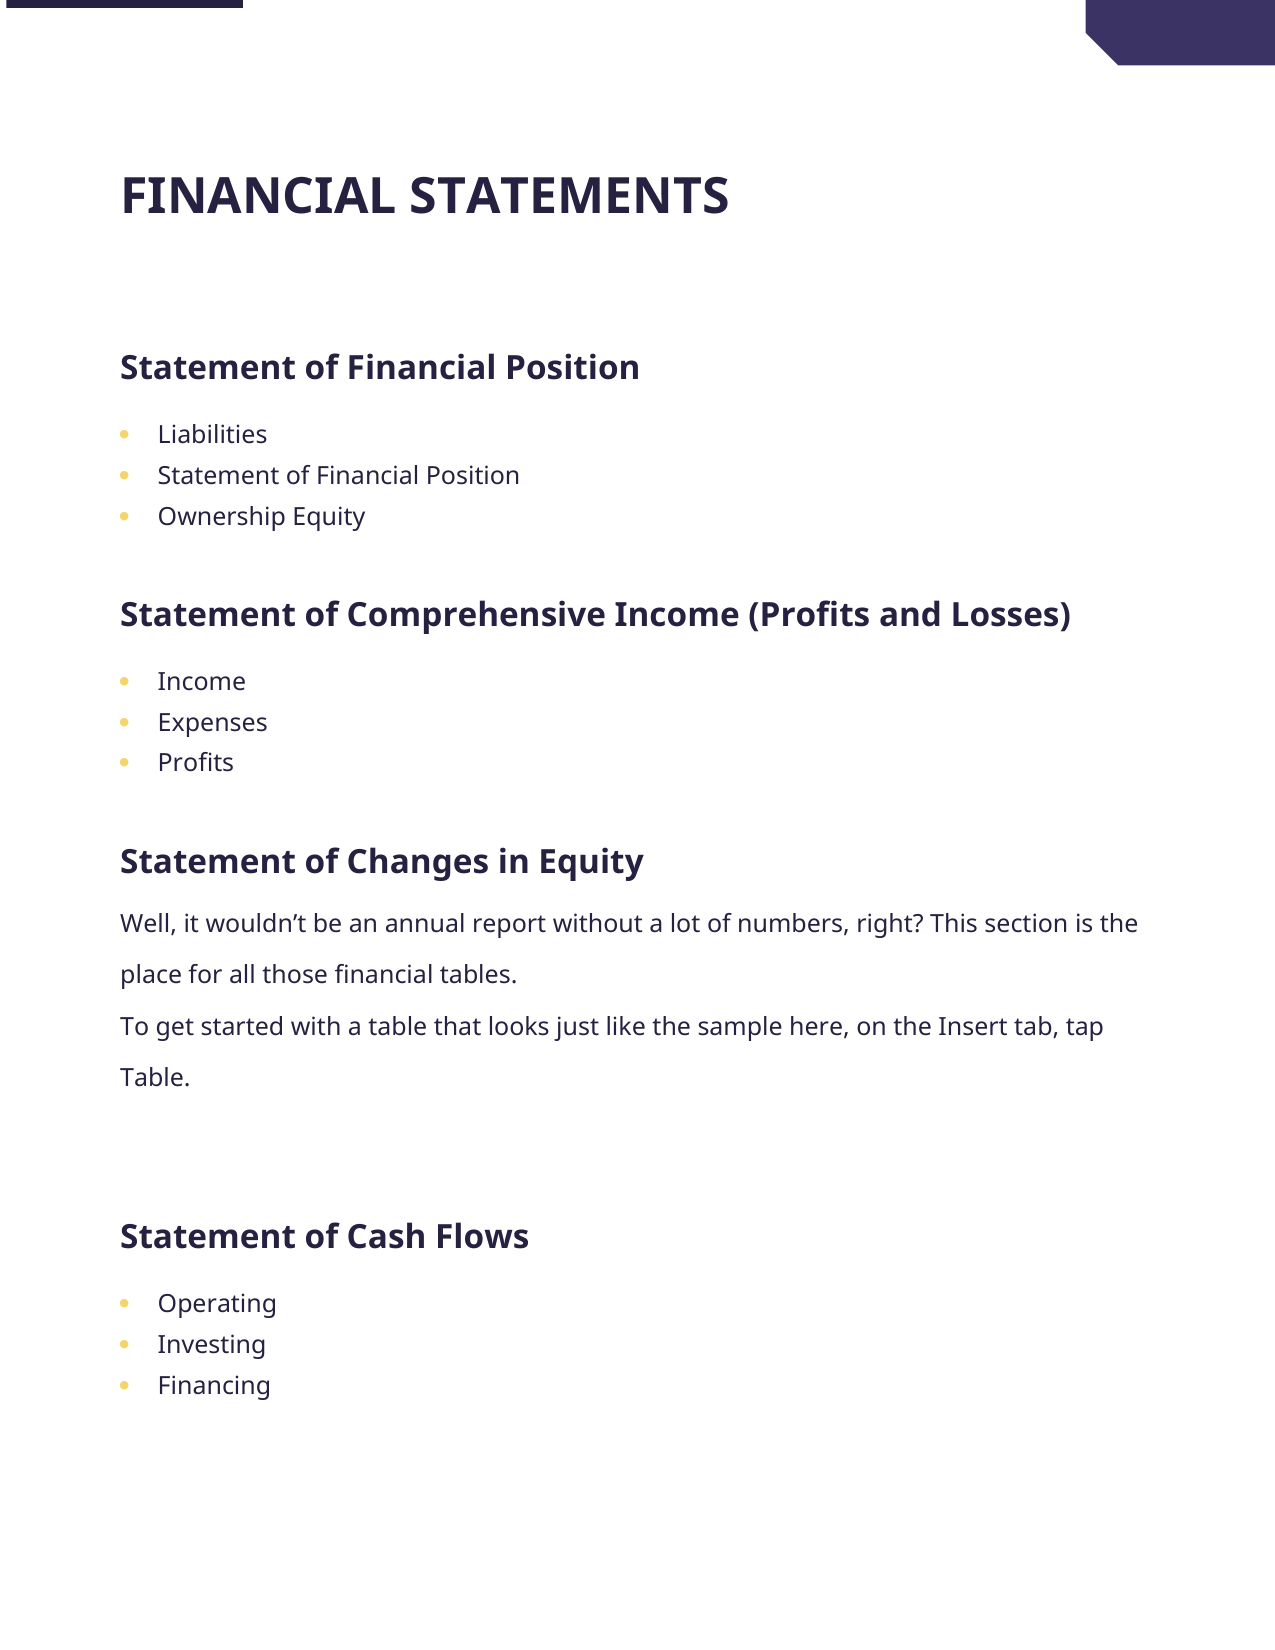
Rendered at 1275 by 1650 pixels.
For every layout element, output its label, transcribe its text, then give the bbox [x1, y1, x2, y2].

subtitle FINANCIAL STATEMENTS [120, 160, 1155, 228]
